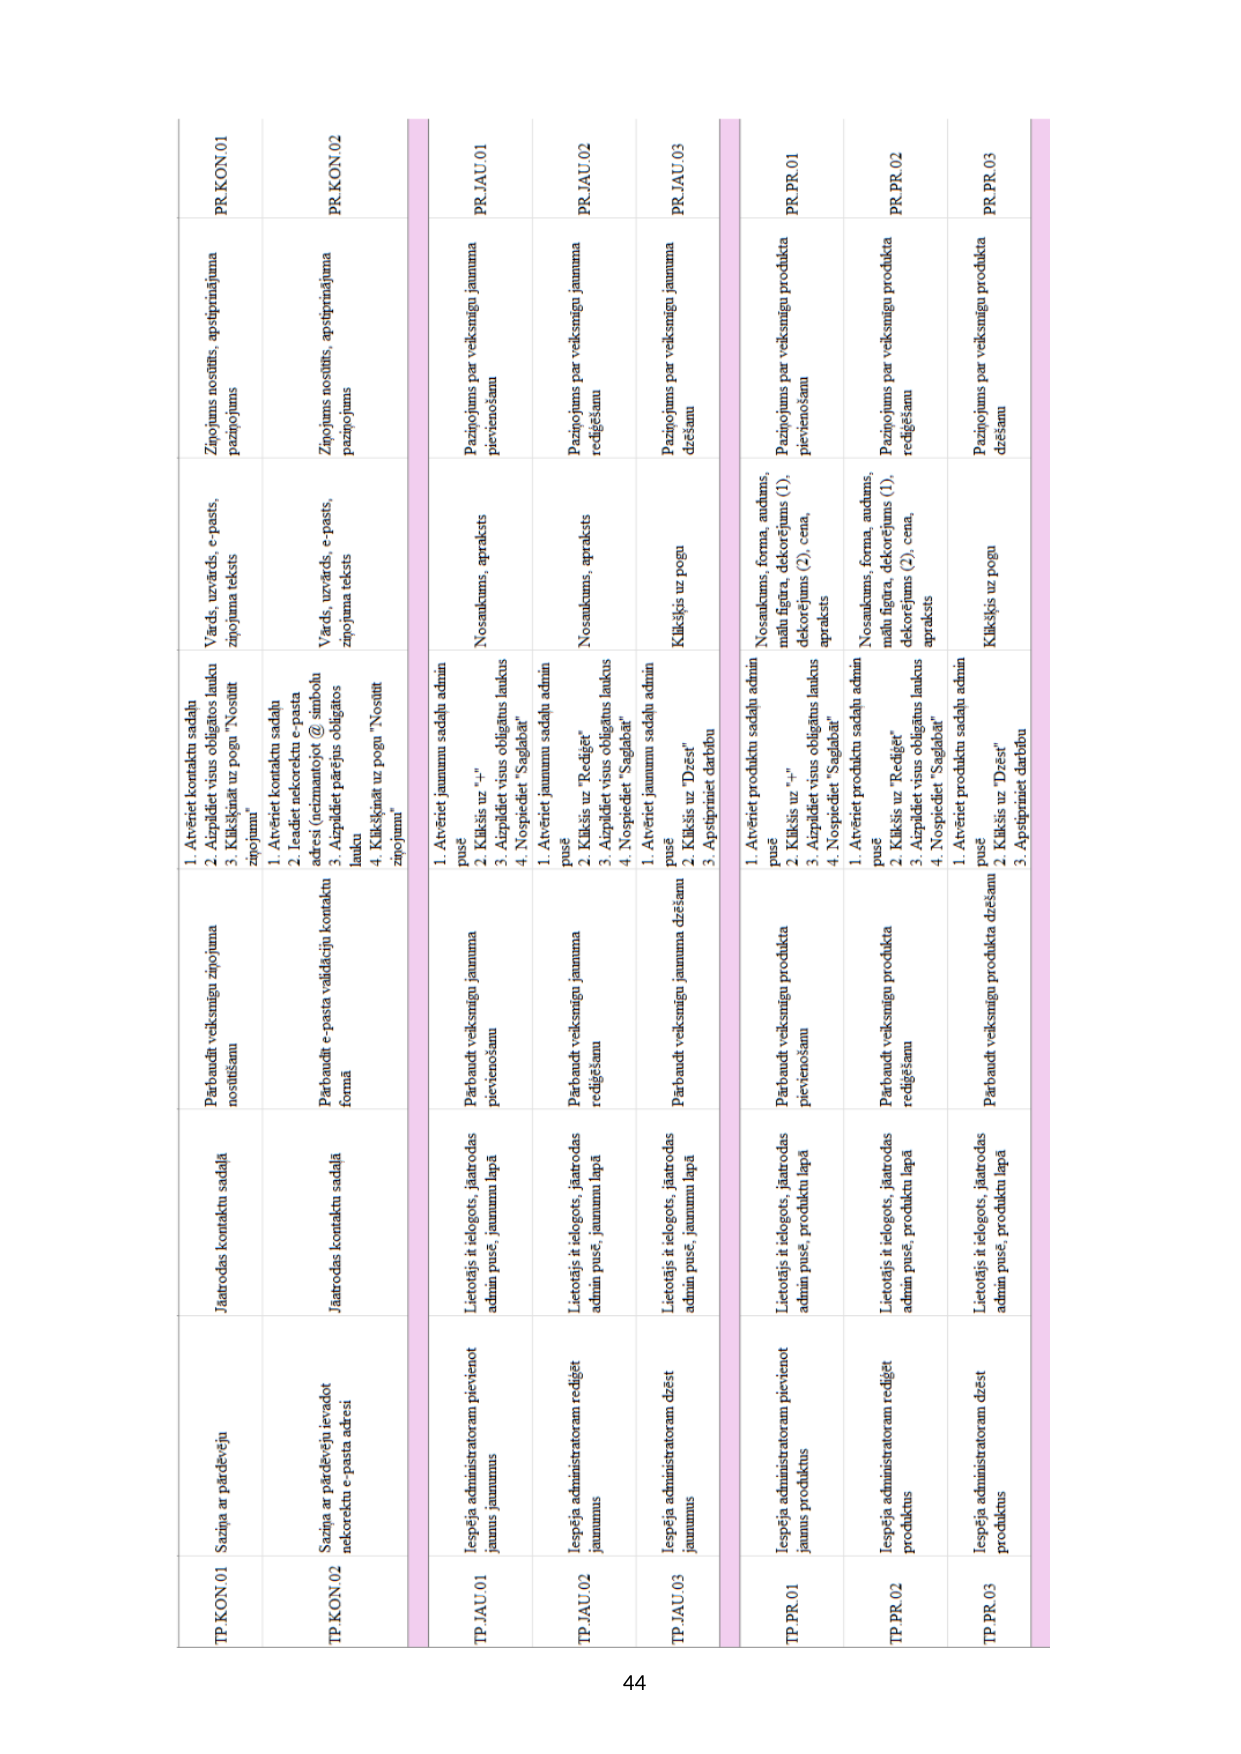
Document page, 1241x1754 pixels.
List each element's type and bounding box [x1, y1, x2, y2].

picture [178, 120, 1049, 1646]
